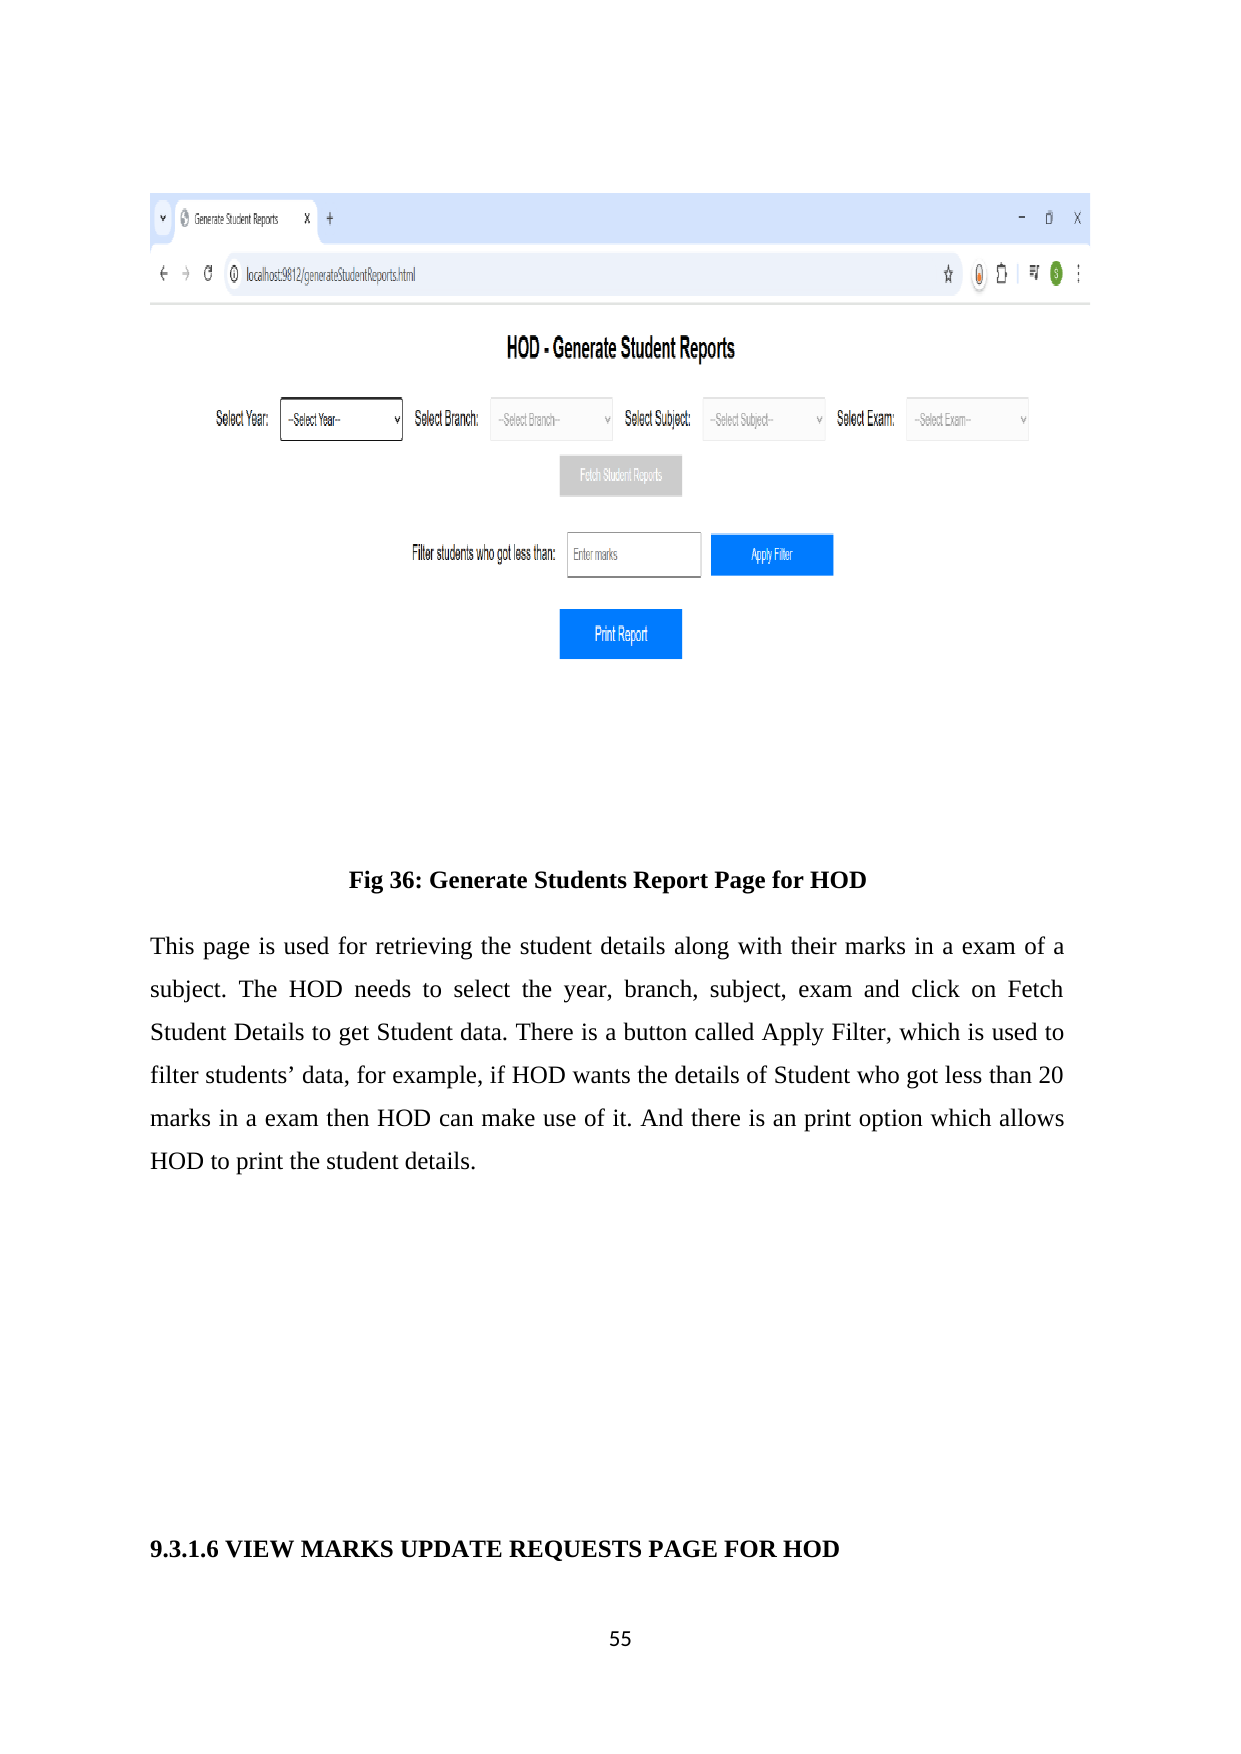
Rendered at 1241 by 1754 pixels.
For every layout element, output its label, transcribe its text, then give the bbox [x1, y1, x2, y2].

text This page is used for retrieving the student details along with their marks in a exam of a subject. The HOD needs to select the year, branch, subject, exam and click on Fetch Student Details to get Student data. There is a button called Apply Filter, which is used to filter students’ data, for example, if HOD wants the details of Student who got less than 20 marks in a exam then HOD can make use of it. And there is an print option which allows HOD to print the student details. [150, 931, 1066, 1175]
text 9.3.1.6 VIEW MARKS UPDATE REQUESTS PAGE FOR HOD [150, 1534, 1066, 1563]
picture [150, 193, 1091, 851]
text Fig 36: Generate Students Report Page for HOD [150, 865, 1066, 893]
